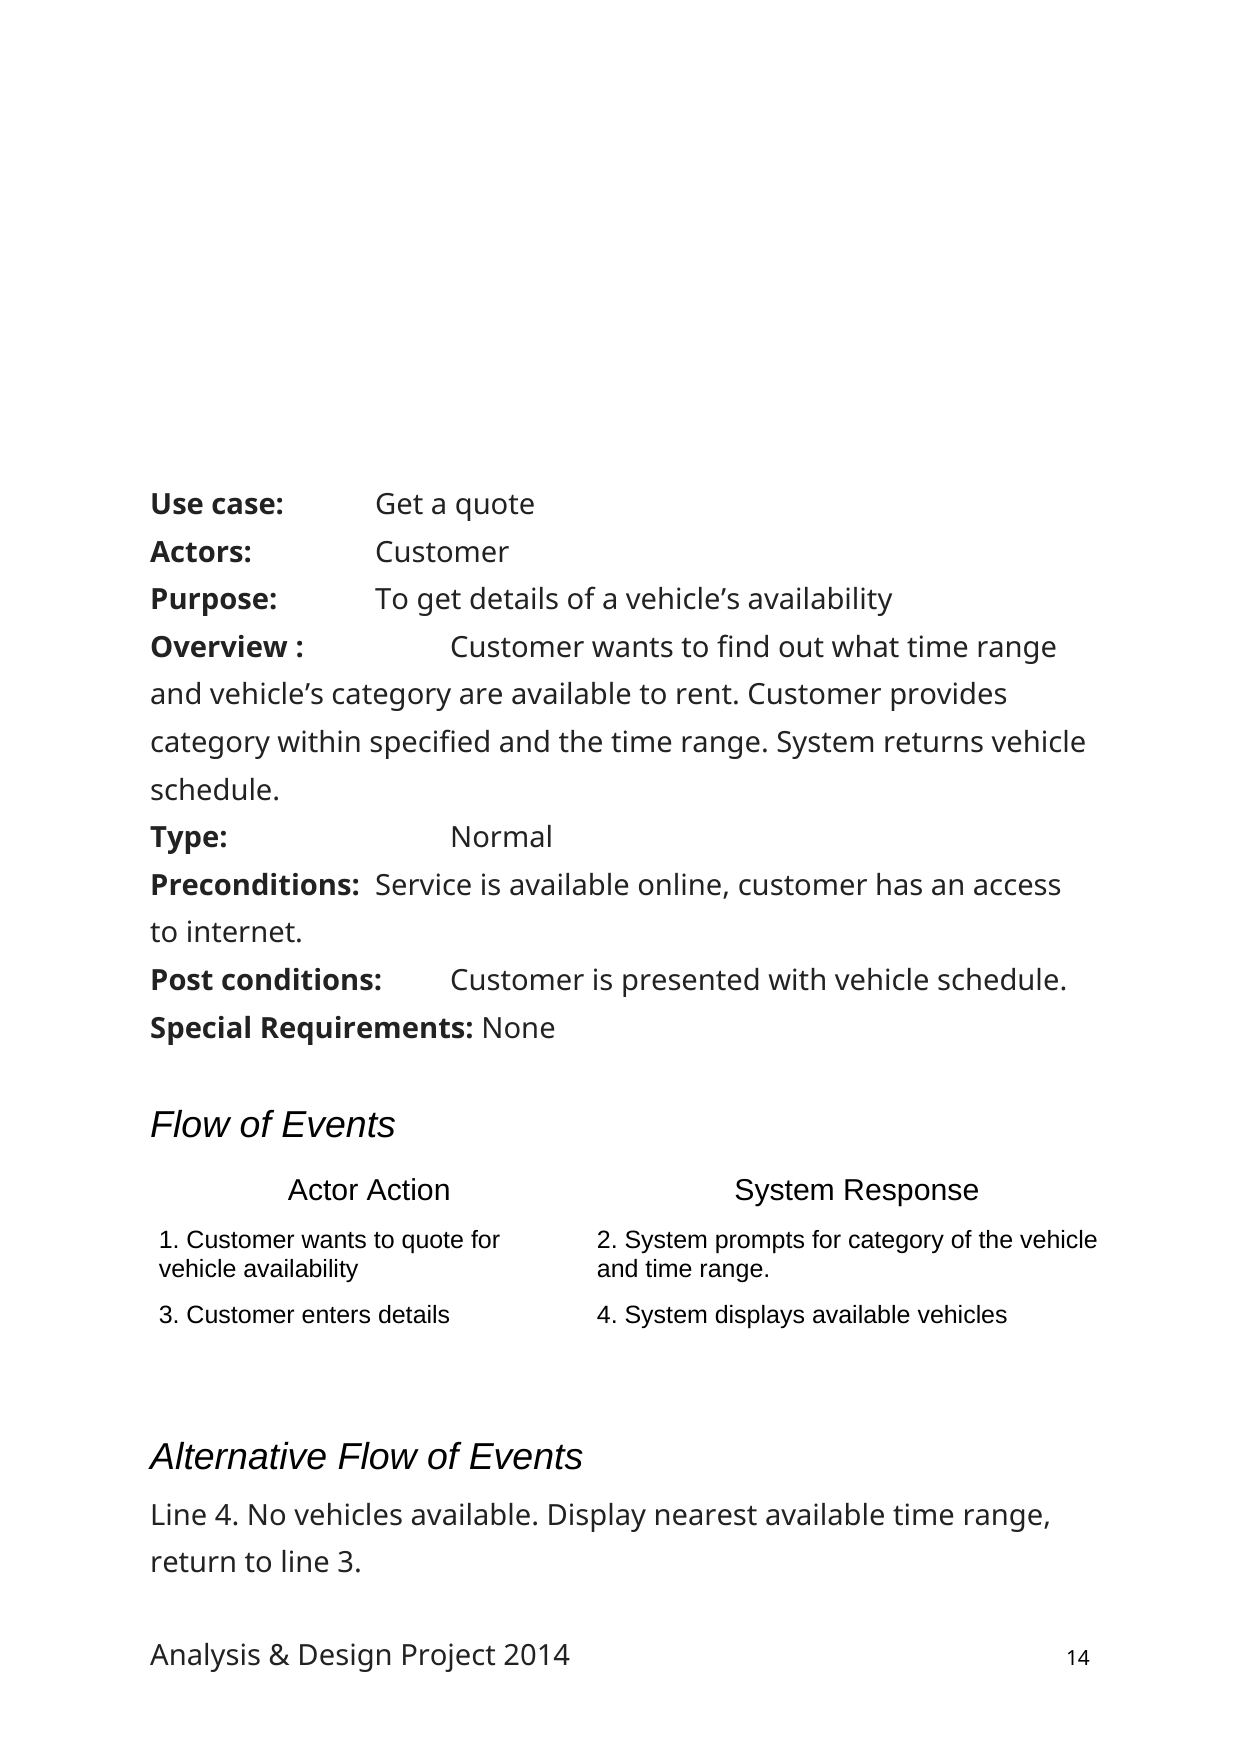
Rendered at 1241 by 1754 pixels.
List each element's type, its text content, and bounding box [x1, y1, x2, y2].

table_cell 2. System prompts for category of the vehicle and time range. [589, 1217, 1124, 1291]
table_cell 3. Customer enters details [151, 1292, 588, 1338]
table_cell 4. System displays available vehicles [589, 1292, 1124, 1338]
text Use case: Get a quote [150, 483, 1090, 523]
text Type: Normal [150, 816, 1090, 856]
subtitle Alternative Flow of Events [150, 1434, 1090, 1477]
table_cell 1. Customer wants to quote for vehicle availability [151, 1217, 588, 1291]
text Post conditions: Customer is presented with vehicle schedule. [150, 959, 1090, 999]
text Actors: Customer [150, 531, 1090, 571]
text Overview : Customer wants to find out what time range and vehicle’s category are available to rent. Customer provides category within specified and the time range. System returns vehicle schedule. [150, 626, 1090, 808]
text Preconditions: Service is available online, customer has an access to internet. [150, 864, 1090, 951]
subtitle Flow of Events [150, 1102, 1090, 1145]
text Special Requirements: None [150, 1007, 1090, 1047]
table_header Actor Action [151, 1163, 588, 1215]
text Line 4. No vehicles available. Display nearest available time range, return to line 3. [150, 1494, 1090, 1581]
table_header System Response [589, 1163, 1124, 1215]
text Purpose: To get details of a vehicle’s availability [150, 578, 1090, 618]
